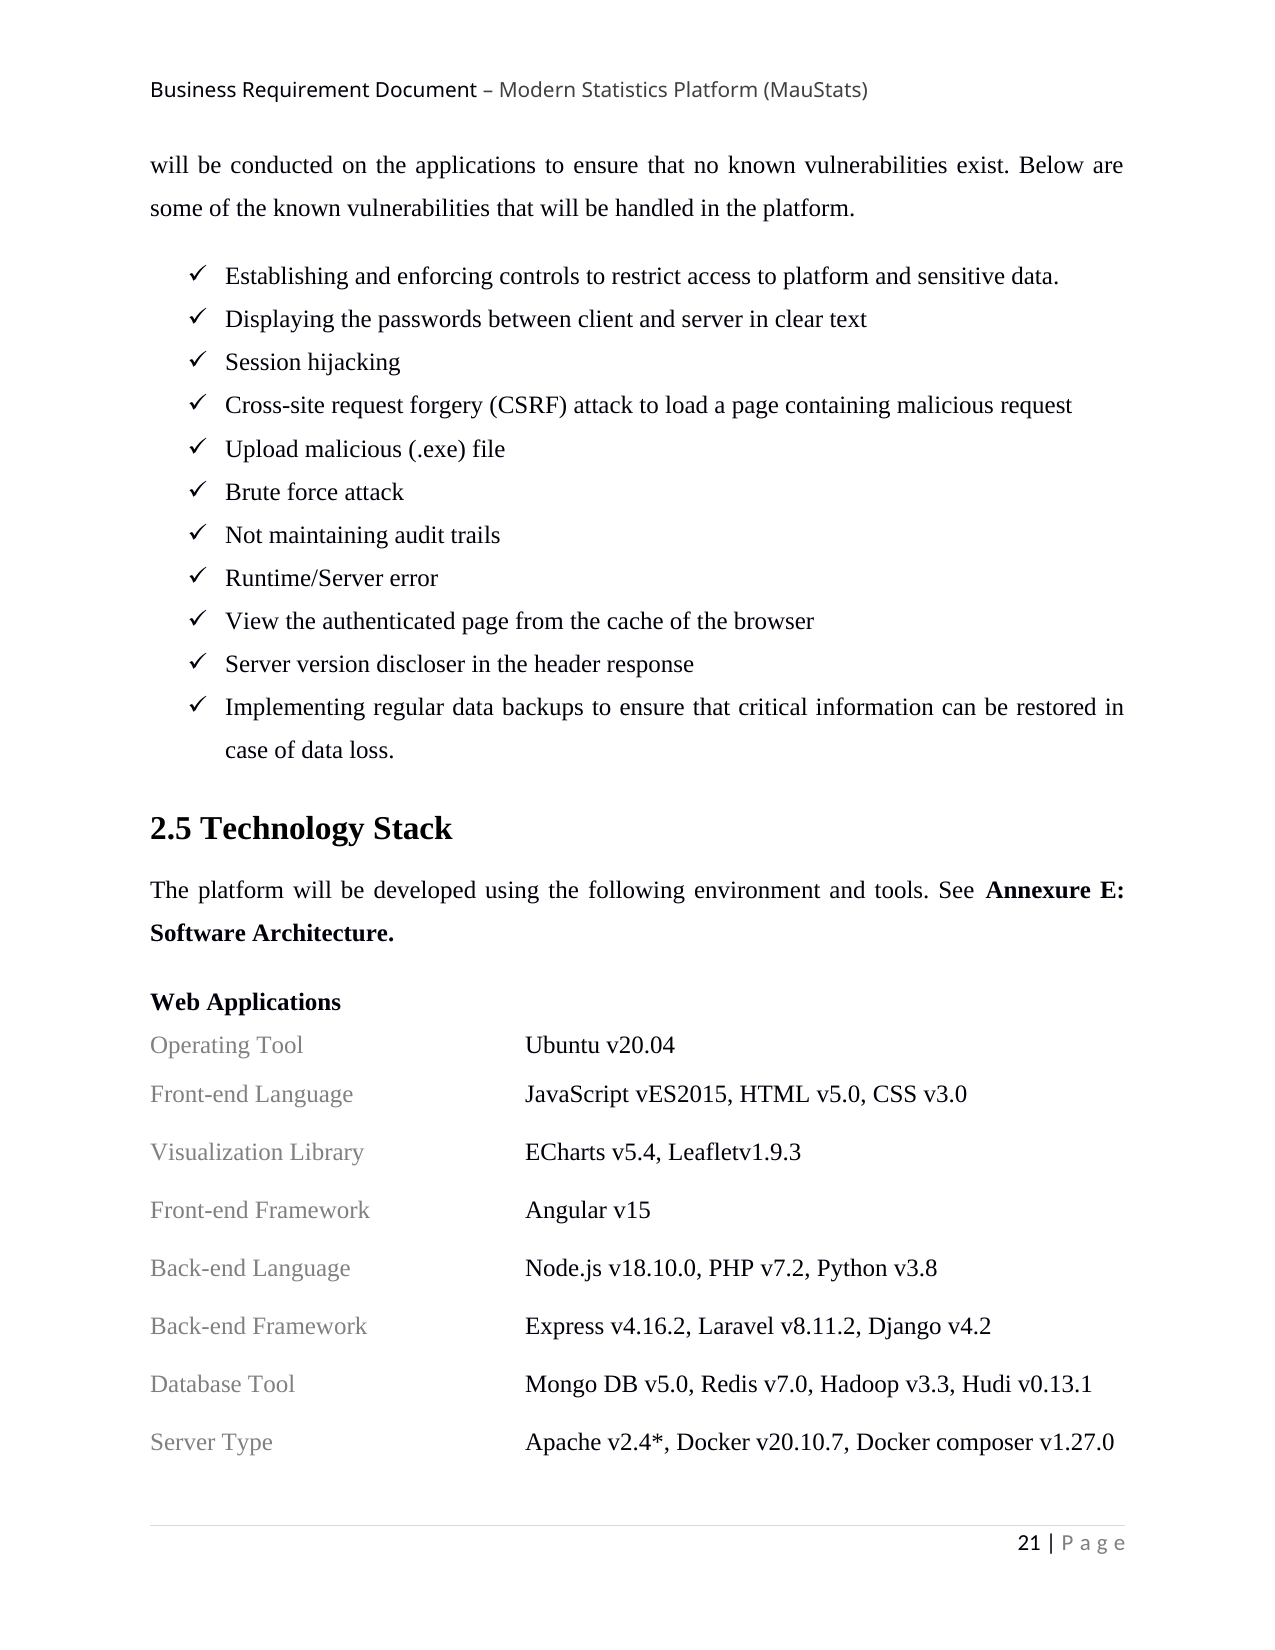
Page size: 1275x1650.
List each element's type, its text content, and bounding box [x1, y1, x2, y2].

list Brute force attack [187, 477, 1125, 506]
text Back-end Language Node.js v18.10.0, PHP v7.2, Python v3.8 [150, 1253, 1125, 1282]
list Upload malicious (.exe) file [187, 434, 1125, 462]
list Not maintaining audit trails [187, 520, 1125, 549]
text Database Tool Mongo DB v5.0, Redis v7.0, Hadoop v3.3, Hudi v0.13.1 [150, 1369, 1125, 1398]
text Server Type Apache v2.4*, Docker v20.10.7, Docker composer v1.27.0 [150, 1427, 1125, 1456]
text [150, 150, 1125, 222]
text Front-end Language JavaScript vES2015, HTML v5.0, CSS v3.0 [150, 1079, 1125, 1108]
list Session hijacking [187, 347, 1125, 376]
list Implementing regular data backups to ensure that critical information can be restored in case of data loss. [187, 692, 1125, 764]
list Establishing and enforcing controls to restrict access to platform and sensitive data. [187, 261, 1125, 290]
list Displaying the passwords between client and server in clear text [187, 304, 1125, 333]
list Runtime/Server error [187, 563, 1125, 592]
text Web Applications [150, 987, 1125, 1015]
text The platform will be developed using the following environment and tools. See Annexure E: Software Architecture. [150, 875, 1125, 947]
list Cross-site request forgery (CSRF) attack to load a page containing malicious request [187, 391, 1125, 419]
text Front-end Framework Angular v15 [150, 1195, 1125, 1224]
text Back-end Framework Express v4.16.2, Laravel v8.11.2, Django v4.2 [150, 1311, 1125, 1340]
text Operating Tool Ubuntu v20.04 [150, 1030, 1125, 1058]
subtitle 2.5 Technology Stack [150, 808, 1125, 846]
list View the authenticated page from the cache of the browser [187, 606, 1125, 635]
text Visualization Library ECharts v5.4, Leafletv1.9.3 [150, 1137, 1125, 1166]
list Server version discloser in the header response [187, 649, 1125, 678]
